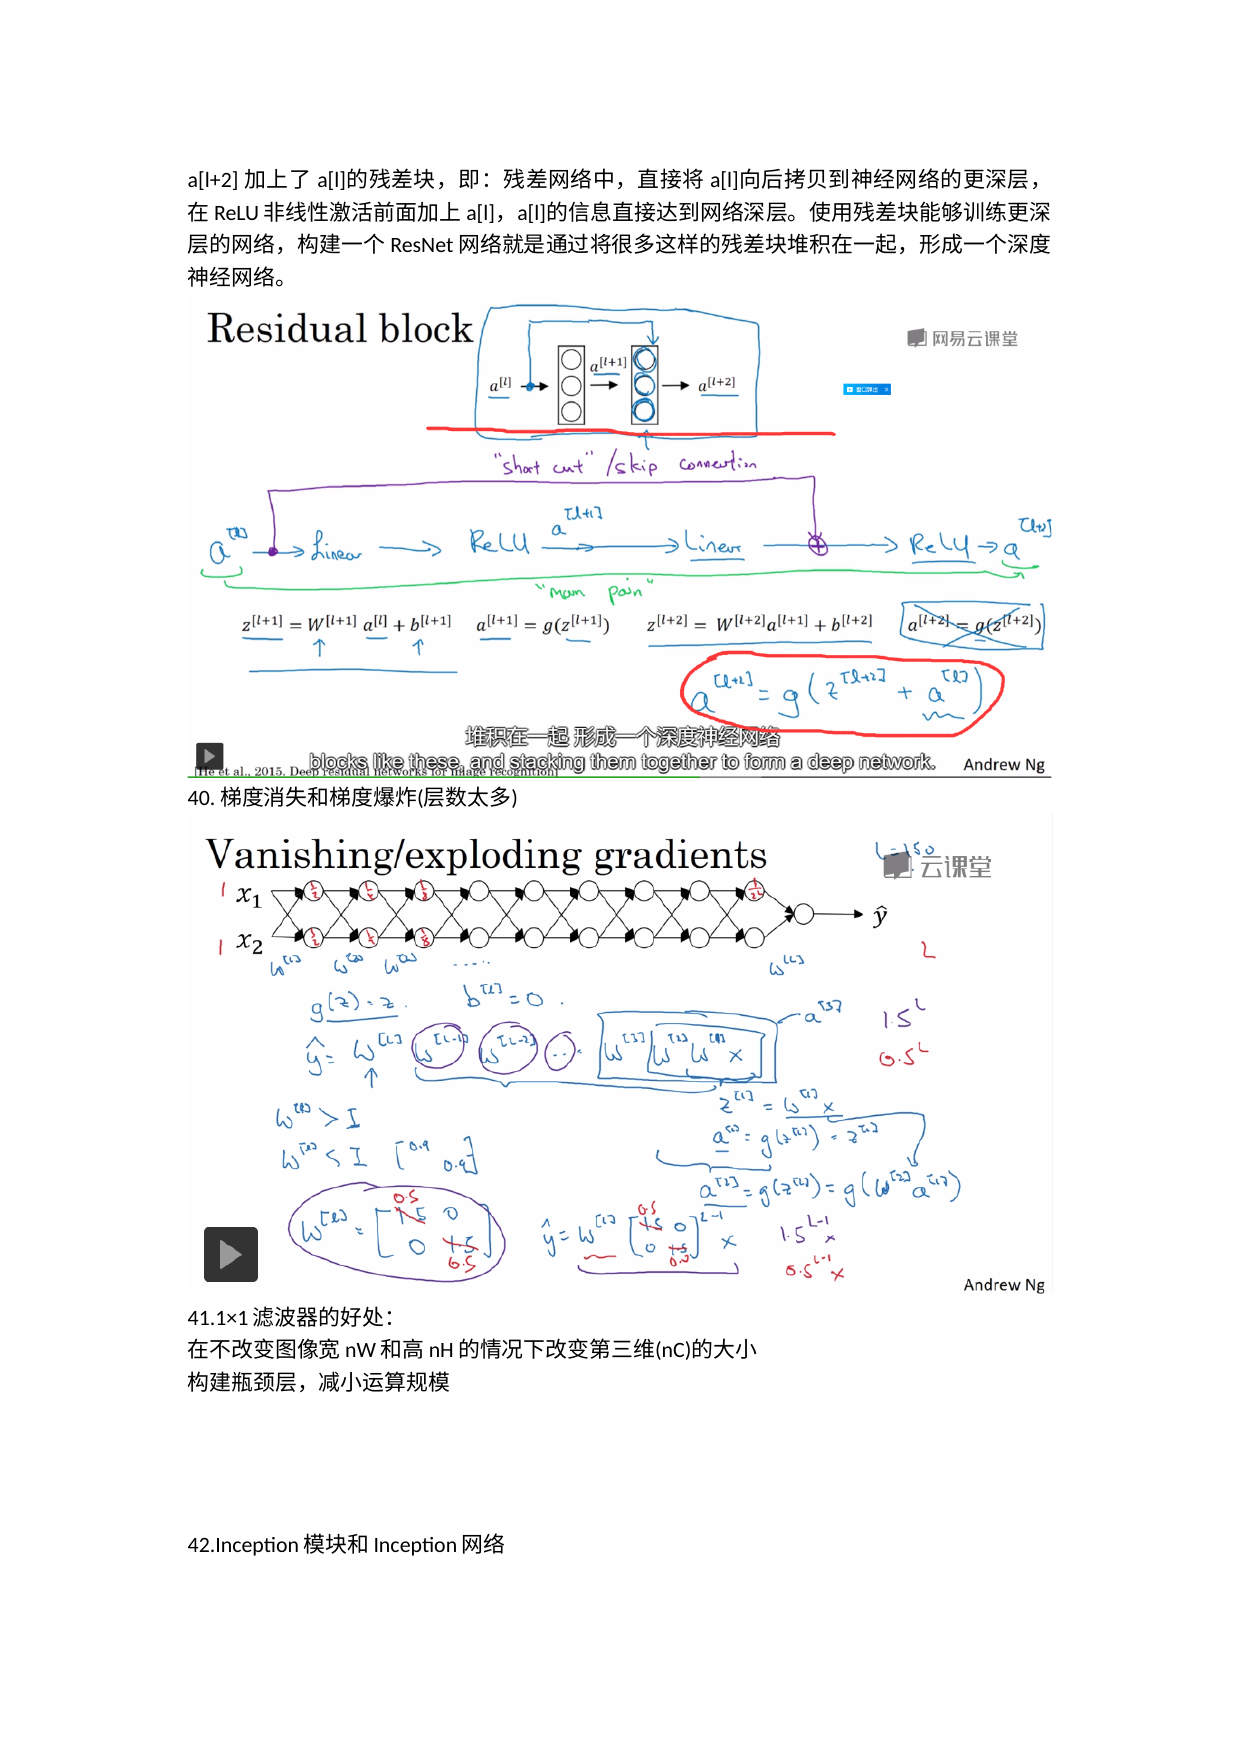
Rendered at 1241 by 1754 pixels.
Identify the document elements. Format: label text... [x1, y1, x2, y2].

picture [187, 292, 1052, 778]
list 在不改变图像宽nW和高nH的情况下改变第三维(nC)的大小 [187, 1332, 1053, 1364]
picture [187, 812, 1053, 1294]
list 构建瓶颈层，减小运算规模 [187, 1364, 1053, 1397]
list 42.Inception模块和Inception网络 [187, 1527, 1053, 1559]
list 梯度消失和梯度爆炸(层数太多) [187, 779, 1053, 812]
list a[l+2] 加上了 a[l]的残差块，即：残差网络中，直接将a[l]向后拷贝到神经网络的更深层，在ReLU非线性激活前面加上a[l]，a[l]的信息直接达到网络深层。使用残差块能够训练更深层的网络，构建一个ResNet网络就是通过将很多这样的残差块堆积在一起，形成一个深度神经网络。 [187, 162, 1053, 292]
list 41.1×1滤波器的好处： [187, 1299, 1053, 1332]
